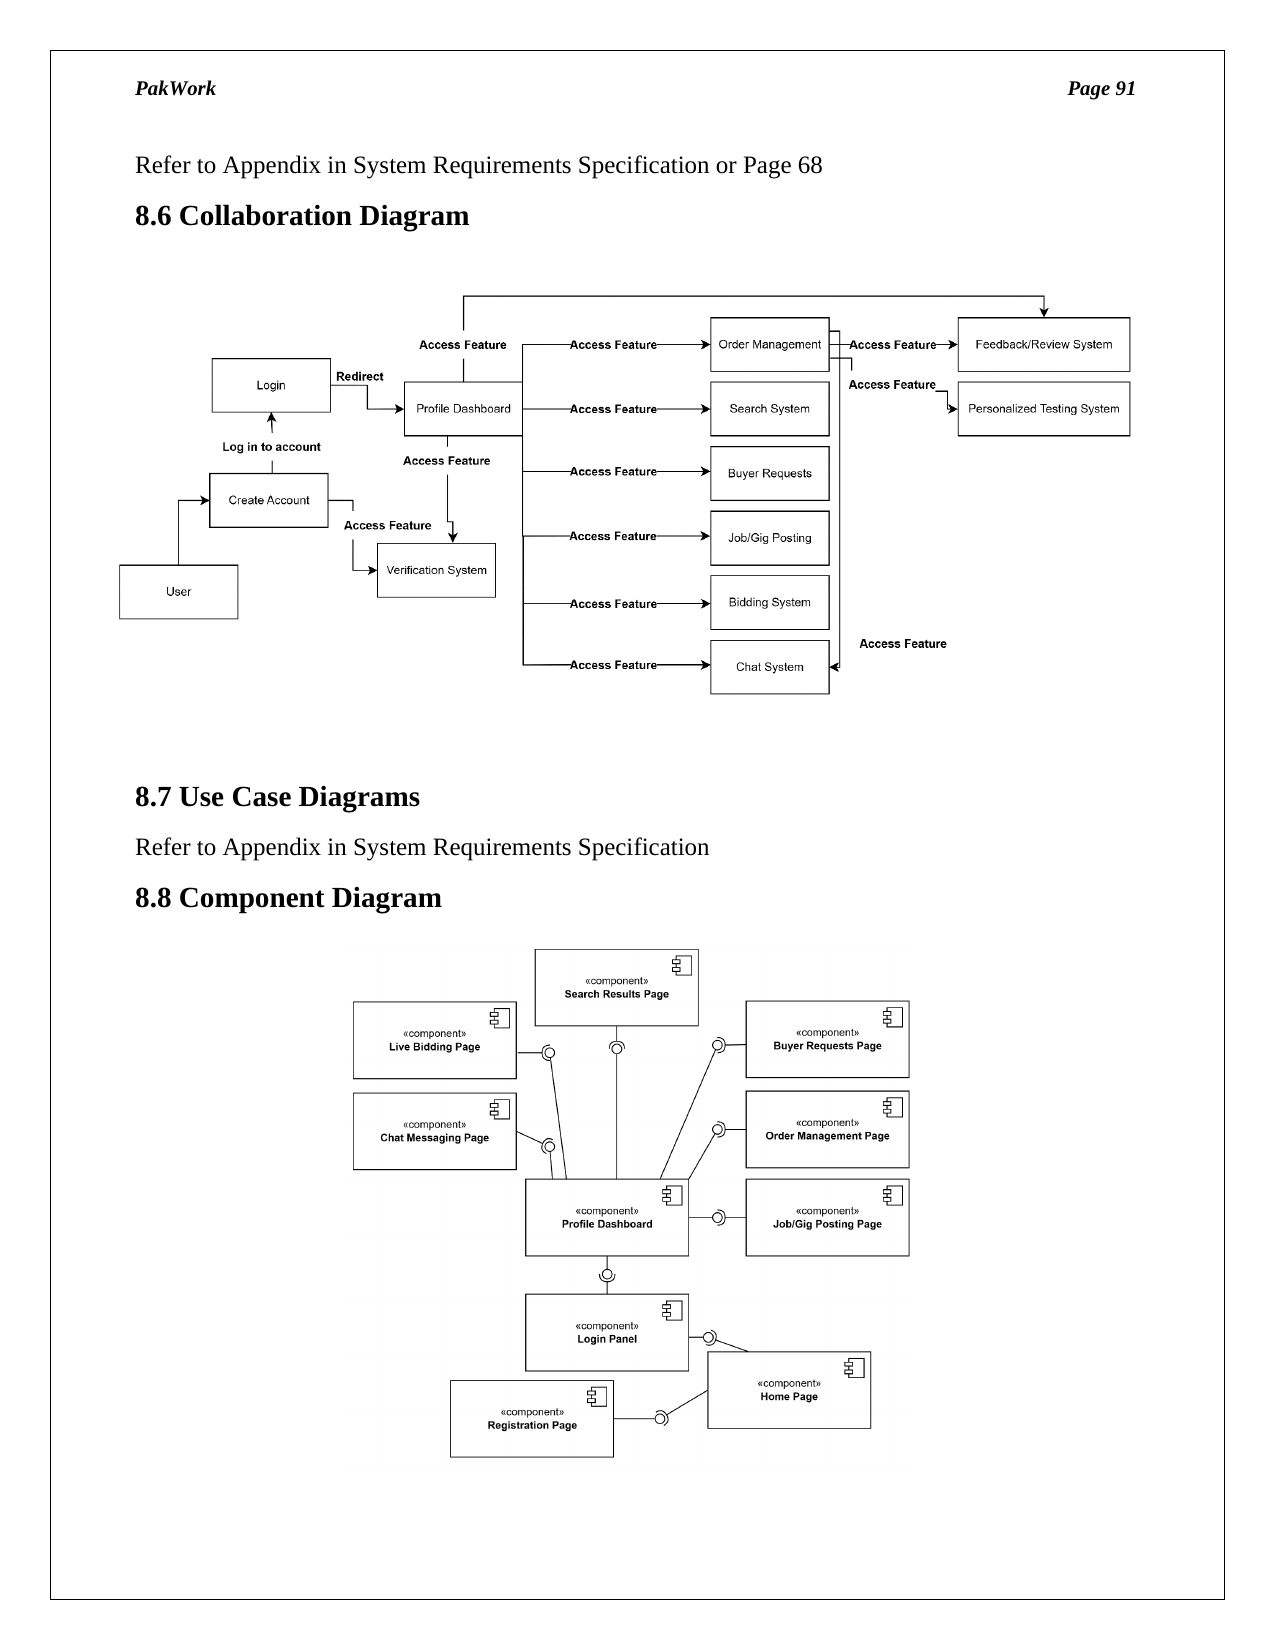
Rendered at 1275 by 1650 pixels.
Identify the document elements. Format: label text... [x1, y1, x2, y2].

text 8.7 Use Case Diagrams [135, 779, 1140, 813]
picture [108, 277, 1141, 705]
text Refer to Appendix in System Requirements Specification or Page 68 [135, 150, 1140, 179]
text 8.8 Component Diagram [135, 880, 1140, 914]
text 8.6 Collaboration Diagram [135, 198, 1140, 231]
picture [343, 939, 919, 1467]
text Refer to Appendix in System Requirements Specification [135, 832, 1140, 861]
